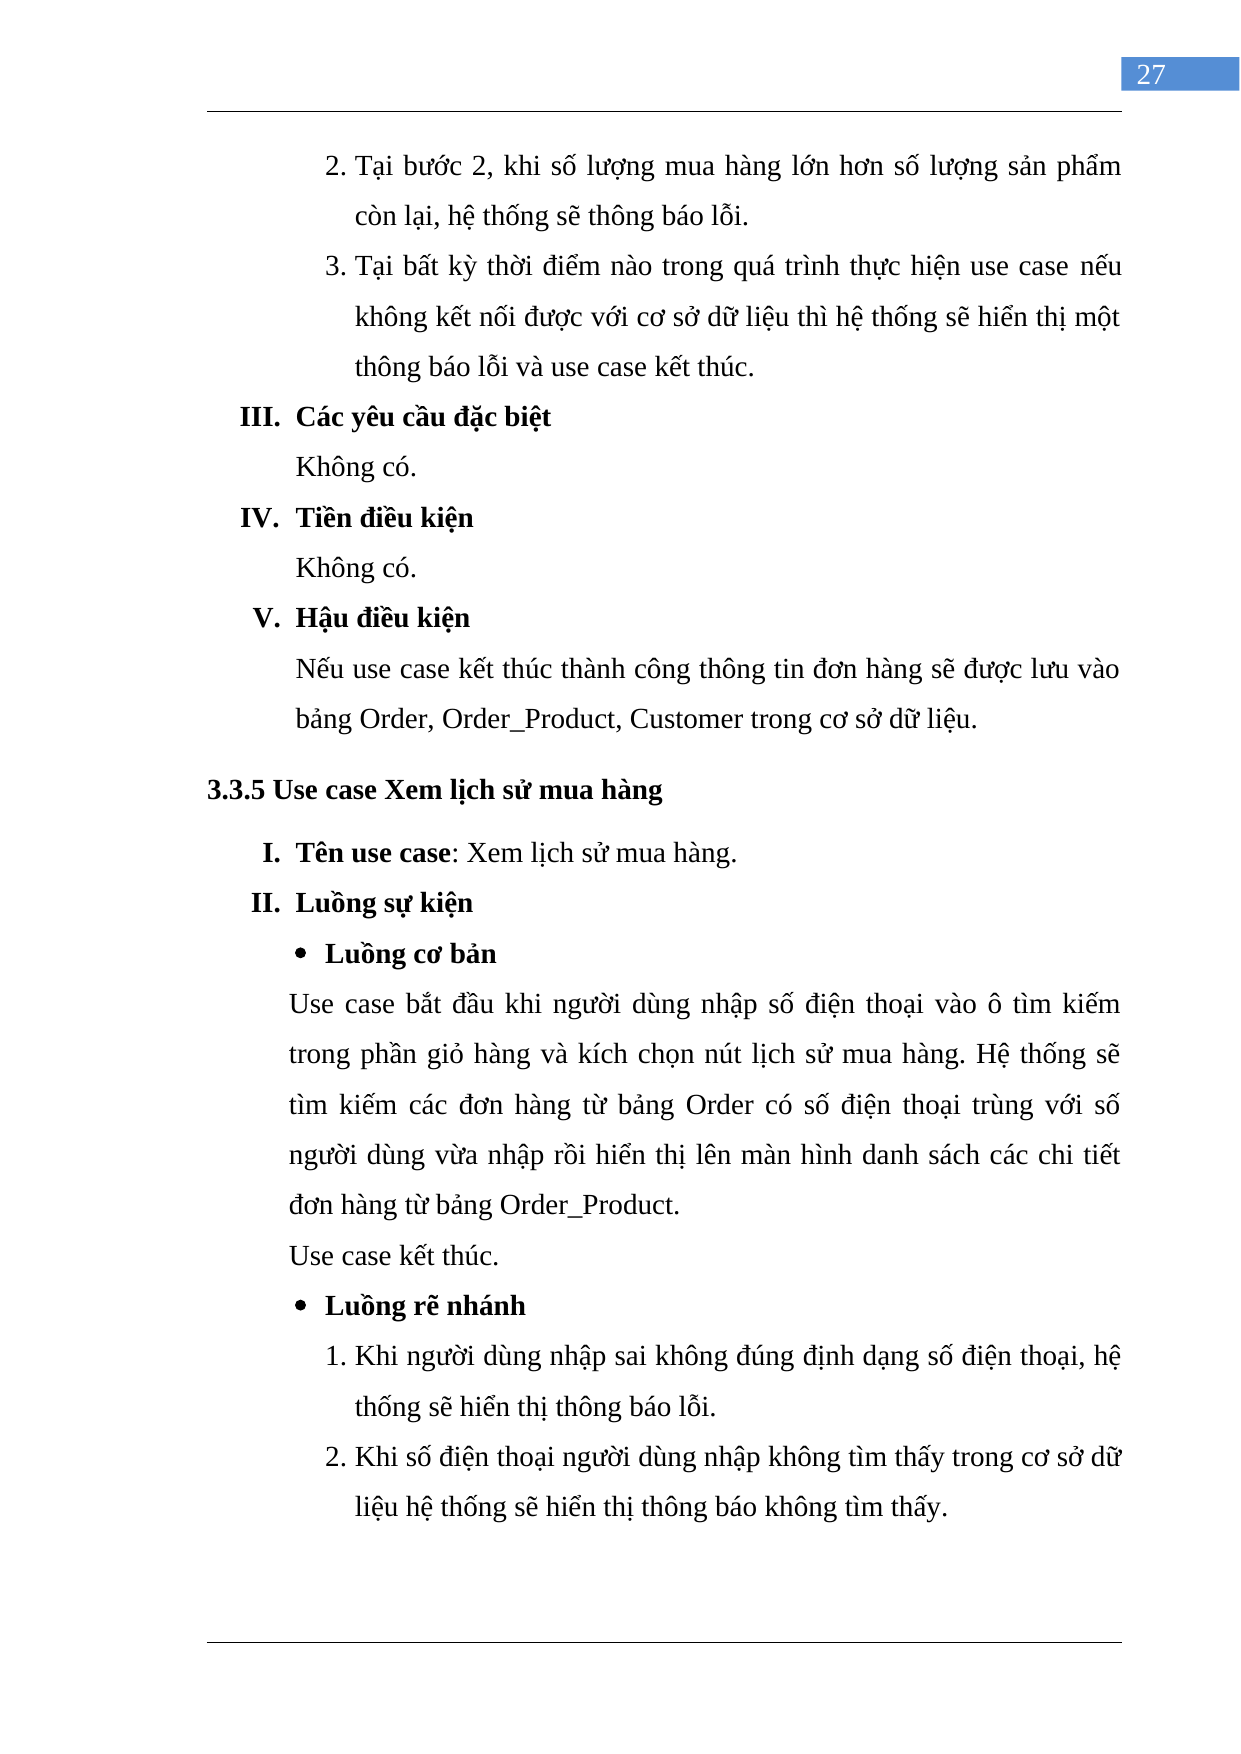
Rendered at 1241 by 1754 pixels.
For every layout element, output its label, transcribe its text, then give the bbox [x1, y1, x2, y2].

list Tiền điều kiện [279, 500, 1122, 533]
list Luồng rẽ nhánh [295, 1288, 1122, 1322]
list Luồng sự kiện [281, 885, 1122, 919]
list Tại bất kỳ thời điểm nào trong quá trình thực hiện use case nếu không kết nối được với cơ sở dữ liệu thì hệ thống sẽ hiển thị một thông báo lỗi và use case kết thúc. [325, 248, 1122, 382]
text Không có. [266, 449, 1122, 483]
list Khi người dùng nhập sai không đúng định dạng số điện thoại, hệ thống sẽ hiển thị thông báo lỗi. [325, 1338, 1122, 1422]
subtitle Use case Xem lịch sử mua hàng [207, 772, 1122, 806]
text Use case bắt đầu khi người dùng nhập số điện thoại vào ô tìm kiếm trong phần giỏ hàng và kích chọn nút lịch sử mua hàng. Hệ thống sẽ tìm kiếm các đơn hàng từ bảng Order có số điện thoại trùng với số người dùng vừa nhập rồi hiển thị lên màn hình danh sách các chi tiết đơn hàng từ bảng Order_Product. [289, 986, 1122, 1221]
list Luồng cơ bản [295, 936, 1122, 969]
text Không có. [207, 550, 1122, 584]
list Tên use case: Xem lịch sử mua hàng. [281, 835, 1122, 869]
list Khi số điện thoại người dùng nhập không tìm thấy trong cơ sở dữ liệu hệ thống sẽ hiển thị thông báo không tìm thấy. [325, 1439, 1122, 1523]
list Hậu điều kiện [281, 601, 1122, 634]
list Tại bước 2, khi số lượng mua hàng lớn hơn số lượng sản phẩm còn lại, hệ thống sẽ thông báo lỗi. [325, 148, 1122, 232]
text Nếu use case kết thúc thành công thông tin đơn hàng sẽ được lưu vào bảng Order, Order_Product, Customer trong cơ sở dữ liệu. [295, 651, 1122, 735]
list Các yêu cầu đặc biệt [281, 399, 1122, 433]
text Use case kết thúc. [214, 1238, 1122, 1271]
